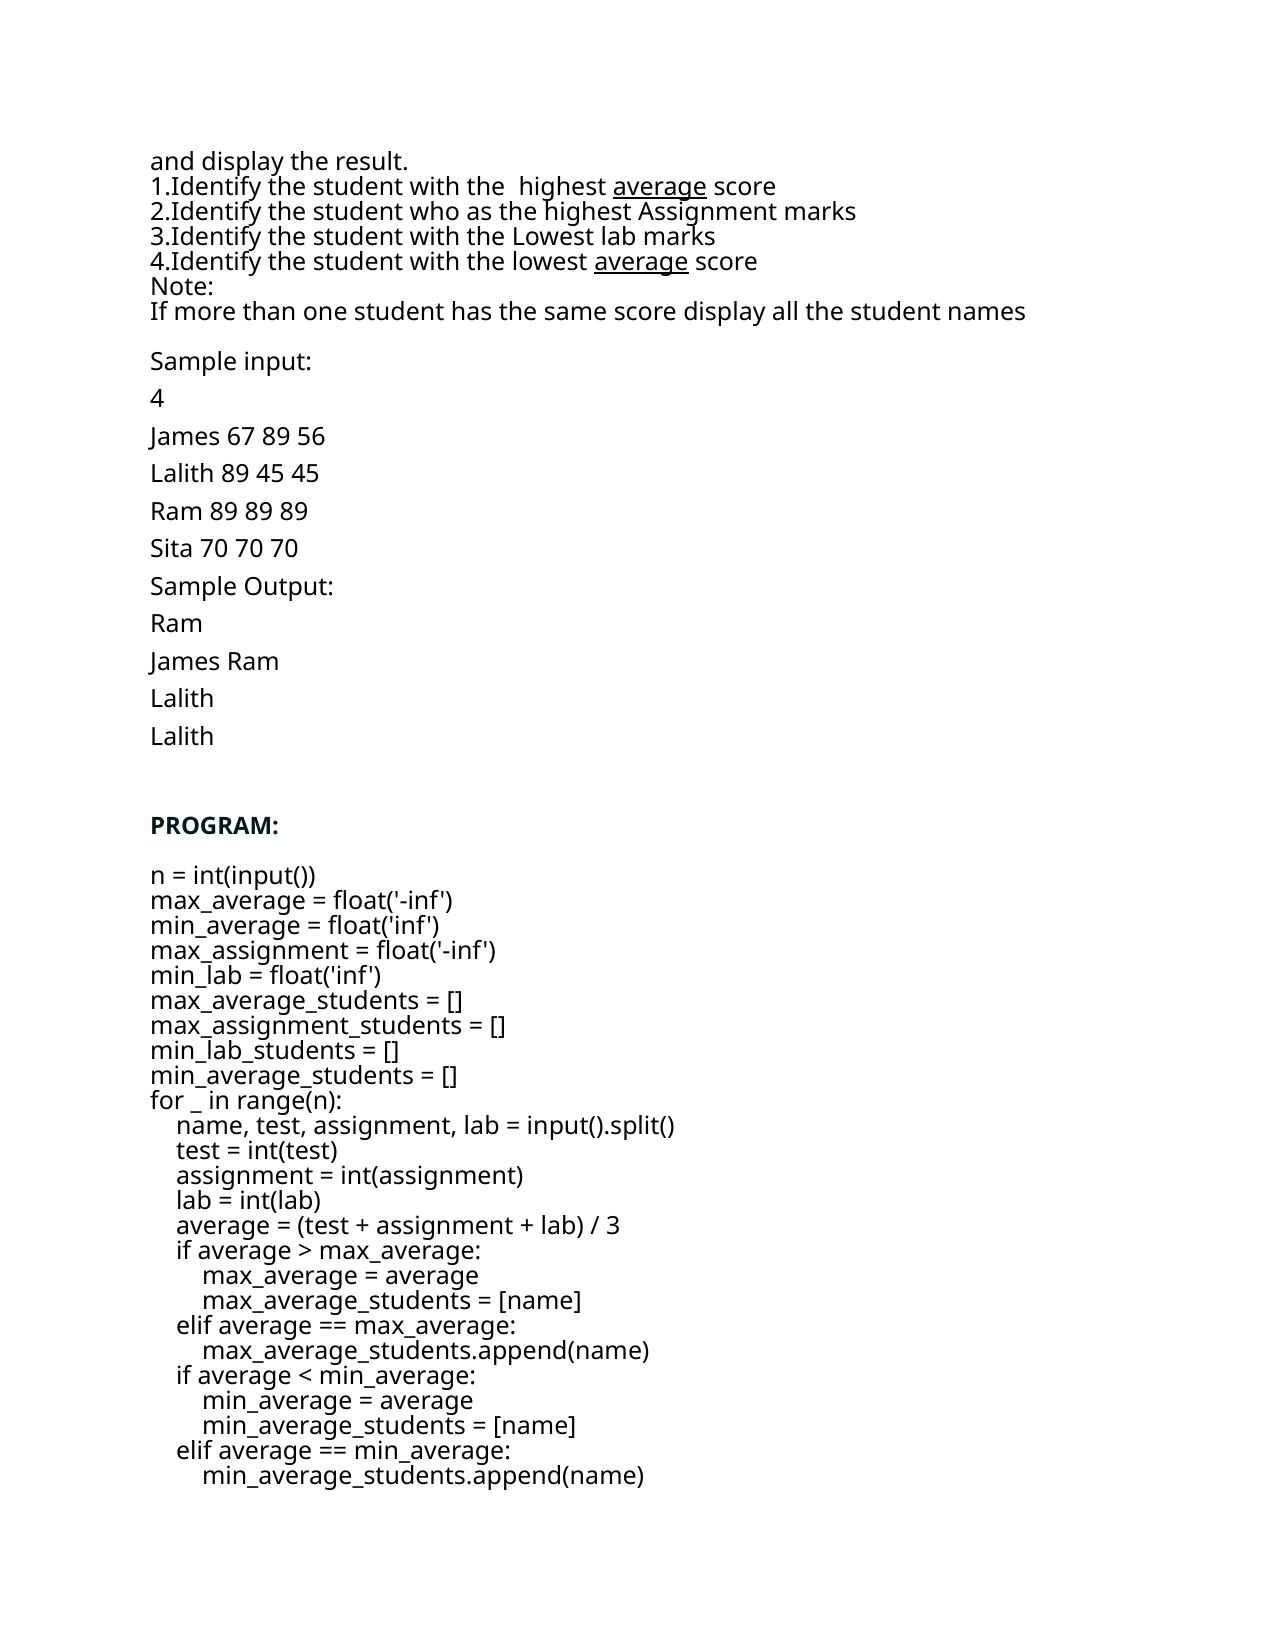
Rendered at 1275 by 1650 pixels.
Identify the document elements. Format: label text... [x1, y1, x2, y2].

text for _ in range(n): [150, 1089, 1125, 1114]
text max_average_students.append(name) [150, 1339, 1125, 1364]
text If more than one student has the same score display all the student names [150, 300, 1125, 325]
text if average > max_average: [150, 1239, 1125, 1264]
text Sample Output: [150, 575, 1125, 600]
text min_lab = float('inf') [150, 964, 1125, 989]
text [150, 150, 1125, 175]
text max_average = average [150, 1264, 1125, 1289]
text Ram [150, 612, 1125, 637]
text min_average_students = [] [150, 1064, 1125, 1089]
text test = int(test) [150, 1139, 1125, 1164]
text PROGRAM: [150, 812, 1125, 839]
text assignment = int(assignment) [150, 1164, 1125, 1189]
text Lalith 89 45 45 [150, 462, 1125, 487]
text lab = int(lab) [150, 1189, 1125, 1214]
text min_average = average [150, 1389, 1125, 1414]
text elif average == min_average: [150, 1439, 1125, 1464]
text min_average_students = [name] [150, 1414, 1125, 1439]
text max_average_students = [] [150, 989, 1125, 1014]
text Lalith [150, 725, 1125, 750]
text Ram 89 89 89 [150, 500, 1125, 525]
text max_assignment = float('-inf') [150, 939, 1125, 964]
text 3.Identify the student with the Lowest lab marks [150, 225, 1125, 250]
text Sample input: [150, 350, 1125, 375]
text 4.Identify the student with the lowest average score [150, 250, 1125, 275]
text 1.Identify the student with the highest average score [150, 175, 1125, 200]
text n = int(input()) [150, 864, 1125, 889]
text min_average_students.append(name) [150, 1464, 1125, 1489]
text Lalith [150, 687, 1125, 712]
text min_average = float('inf') [150, 914, 1125, 939]
text 4 [150, 387, 1125, 412]
text Sita 70 70 70 [150, 537, 1125, 562]
text average = (test + assignment + lab) / 3 [150, 1214, 1125, 1239]
text Note: [150, 275, 1125, 300]
text max_assignment_students = [] [150, 1014, 1125, 1039]
text max_average = float('-inf') [150, 889, 1125, 914]
text elif average == max_average: [150, 1314, 1125, 1339]
text 2.Identify the student who as the highest Assignment marks [150, 200, 1125, 225]
text name, test, assignment, lab = input().split() [150, 1114, 1125, 1139]
text James 67 89 56 [150, 425, 1125, 450]
text max_average_students = [name] [150, 1289, 1125, 1314]
text if average < min_average: [150, 1364, 1125, 1389]
text min_lab_students = [] [150, 1039, 1125, 1064]
text James Ram [150, 650, 1125, 675]
